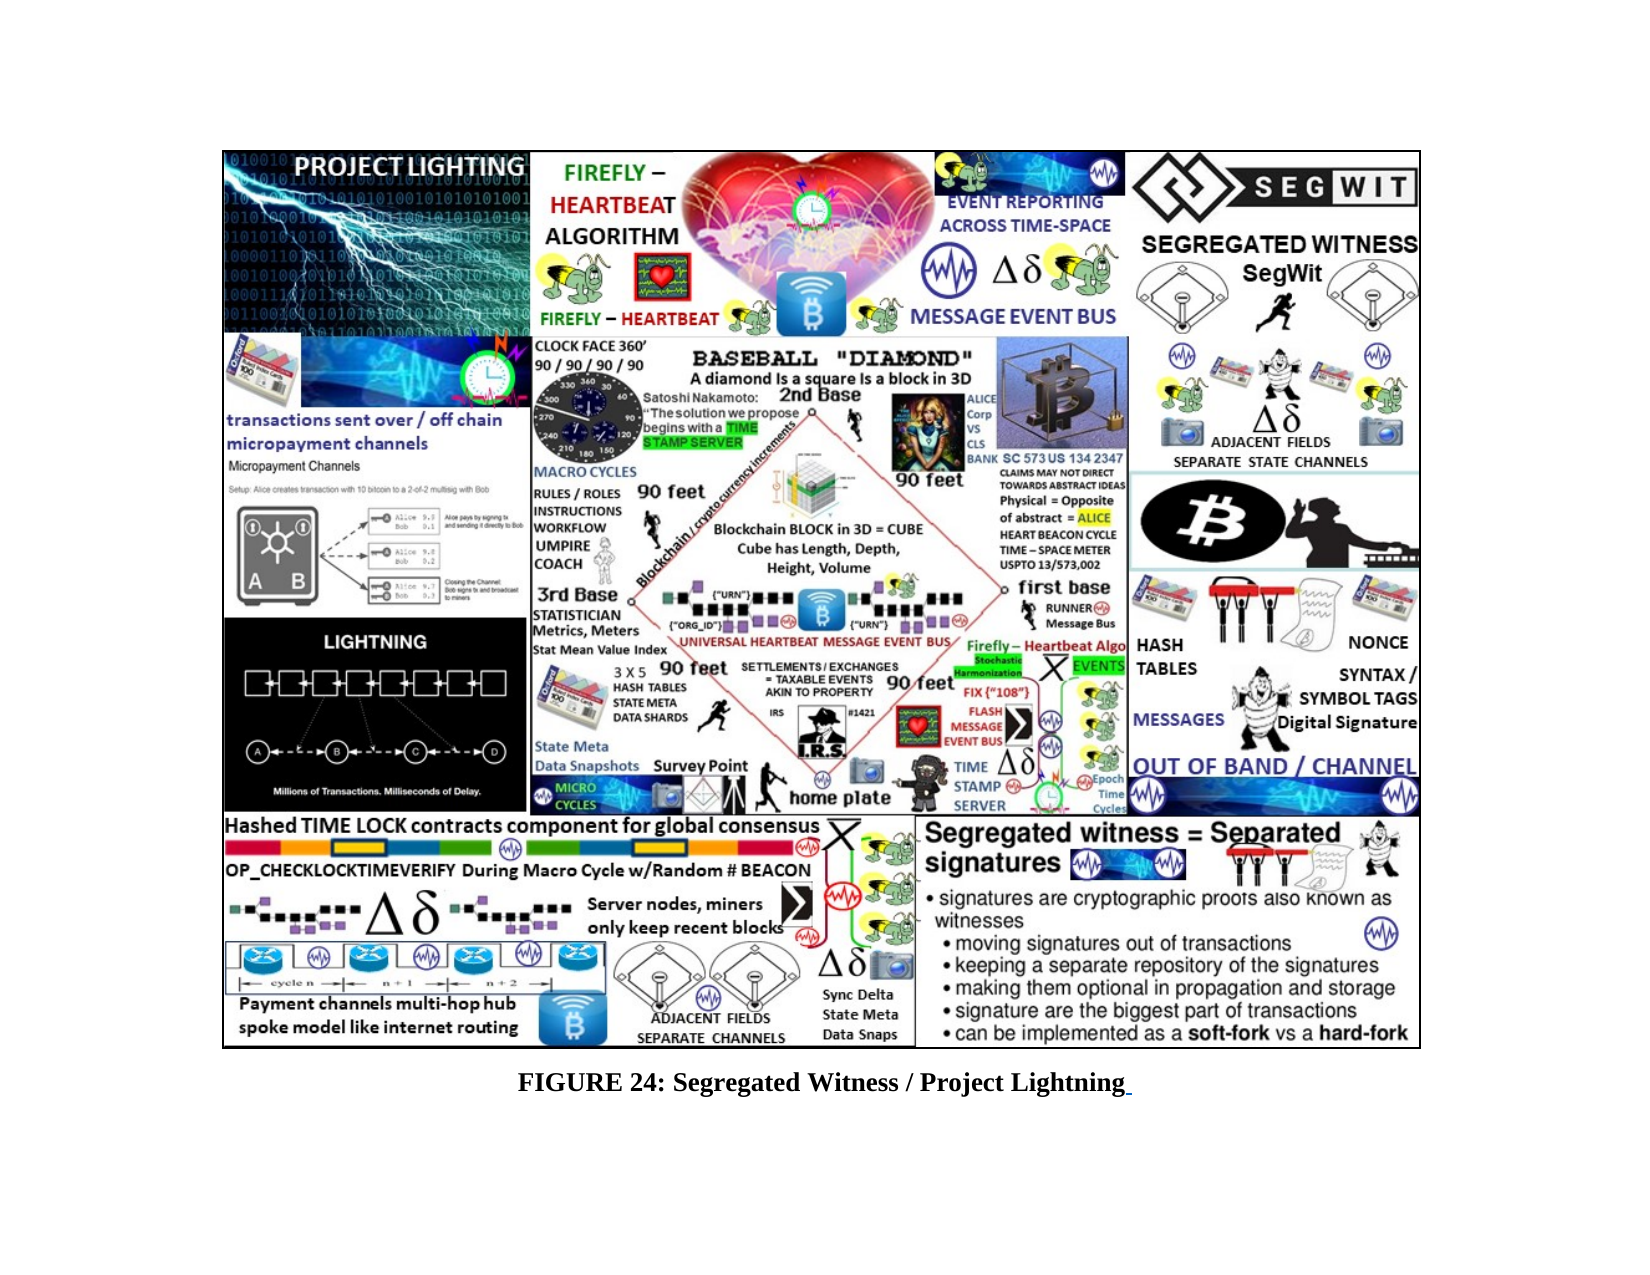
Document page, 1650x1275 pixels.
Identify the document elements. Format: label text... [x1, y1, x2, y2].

picture [224, 152, 1419, 1047]
text FIGURE 24: Segregated Witness / Project Lightning [112, 1066, 1531, 1097]
